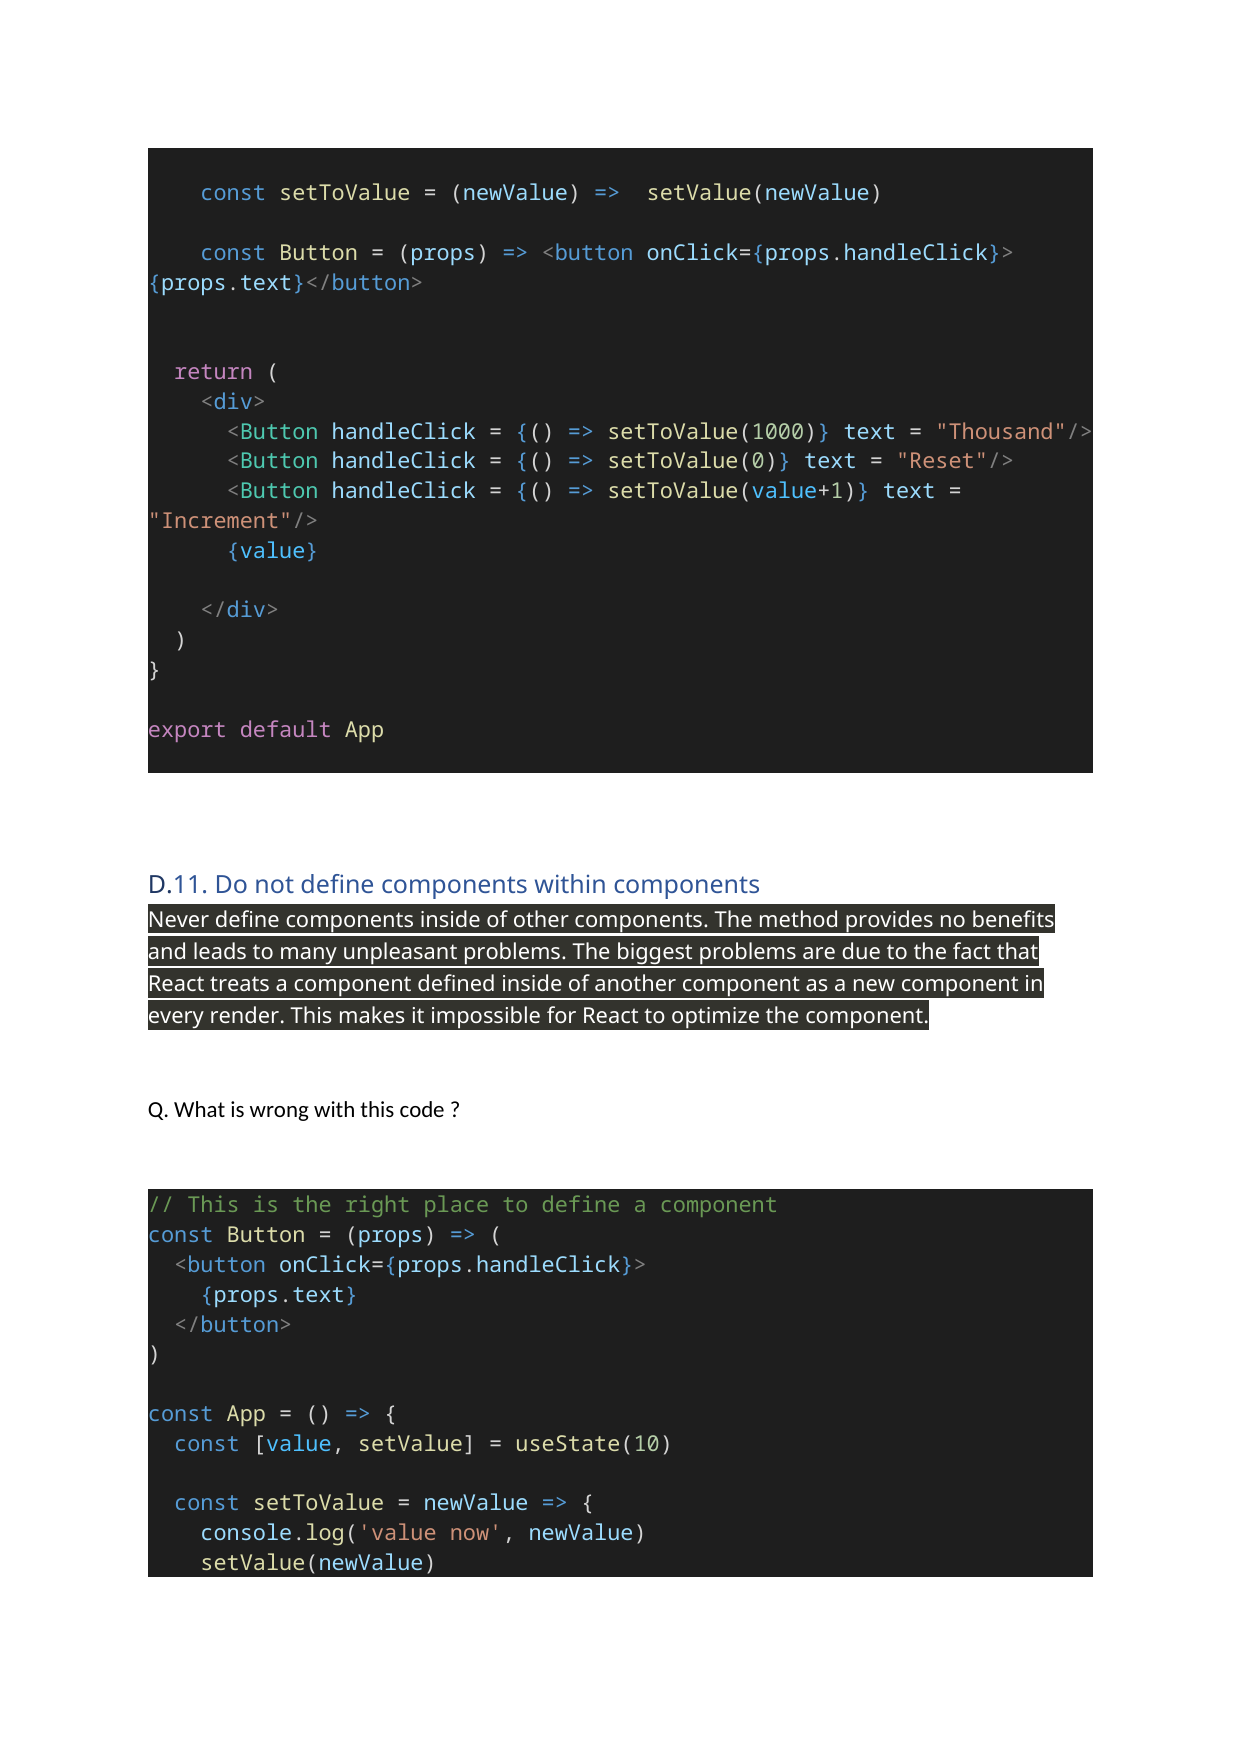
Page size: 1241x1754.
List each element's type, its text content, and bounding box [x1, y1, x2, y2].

text const setToValue = (newValue) => setValue(newValue) [148, 177, 1093, 207]
text setValue(newValue) [148, 1547, 1093, 1577]
text export default App [148, 714, 1093, 743]
text {props.text} [148, 1279, 1093, 1308]
text } [148, 654, 1093, 684]
text const App = () => { [148, 1398, 1093, 1428]
subtitle D.11. Do not define components within components [148, 867, 1093, 901]
text const Button = (props) => <button onClick={props.handleClick}> {props.text}</button> [148, 237, 1093, 297]
text ) [148, 1338, 1093, 1368]
text </div> [148, 594, 1093, 624]
text const setToValue = newValue => { [148, 1487, 1093, 1517]
text // This is the right place to define a component [148, 1189, 1093, 1219]
text <Button handleClick = {() => setToValue(1000)} text = "Thousand"/> [148, 416, 1093, 446]
text <Button handleClick = {() => setToValue(0)} text = "Reset"/> [148, 446, 1093, 475]
text console.log('value now', newValue) [148, 1517, 1093, 1547]
text const [value, setValue] = useState(10) [148, 1428, 1093, 1457]
text Never define components inside of other components. The method provides no benefits and leads to many unpleasant problems. The biggest problems are due to the fact that React treats a component defined inside of another component as a new component in every render. This makes it impossible for React to optimize the component. [148, 904, 1093, 1030]
text return ( [148, 356, 1093, 386]
text <Button handleClick = {() => setToValue(value+1)} text = "Increment"/> [148, 475, 1093, 535]
text const Button = (props) => ( [148, 1219, 1093, 1249]
text ) [148, 624, 1093, 654]
text <button onClick={props.handleClick}> [148, 1249, 1093, 1279]
text {value} [148, 535, 1093, 565]
text <div> [148, 386, 1093, 416]
text </button> [148, 1308, 1093, 1338]
text Q. What is wrong with this code ? [148, 1096, 1093, 1124]
